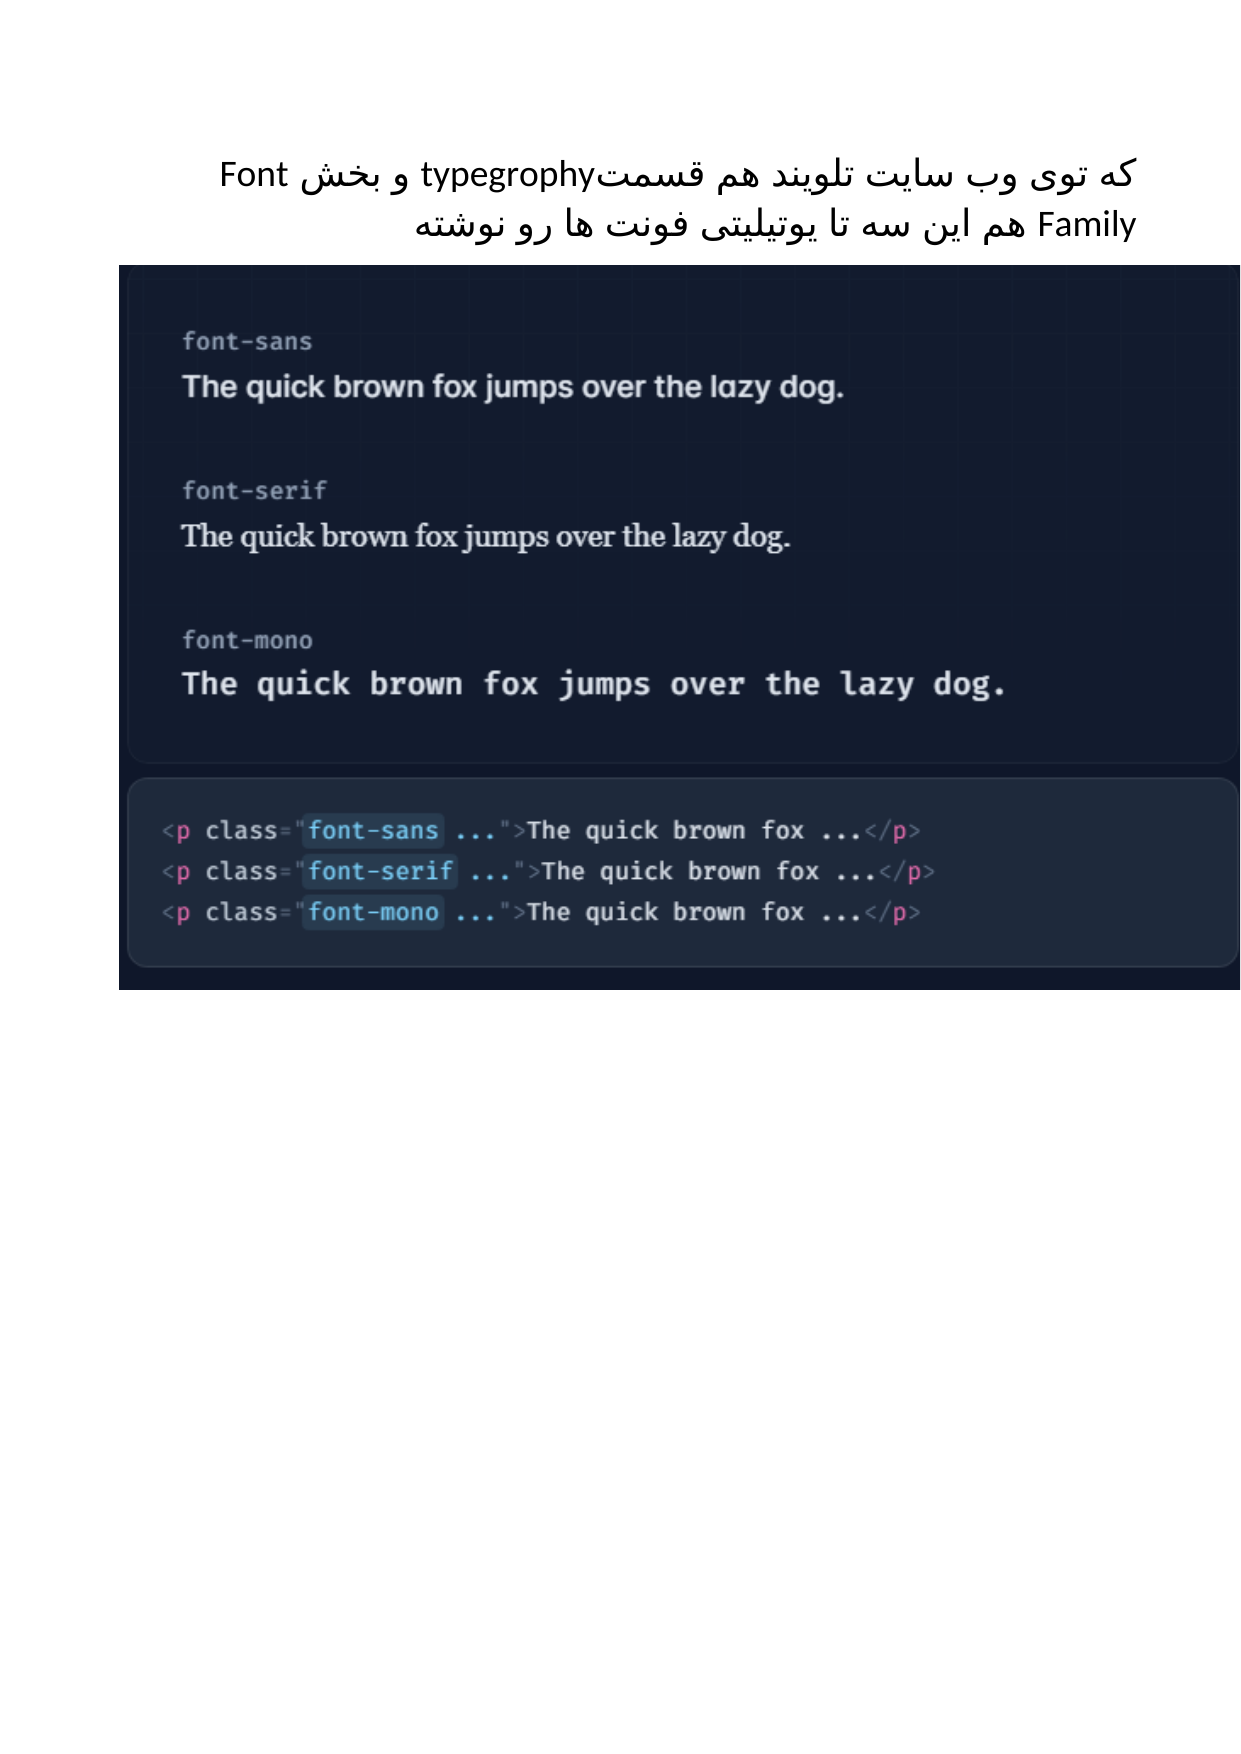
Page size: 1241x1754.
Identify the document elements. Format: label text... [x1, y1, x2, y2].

text که توی وب سایت تلویند هم قسمتtypegrophy و بخش Font Family هم این سه تا یوتیلیتی فونت ها رو نوشته [118, 150, 1137, 245]
picture [119, 265, 1241, 990]
